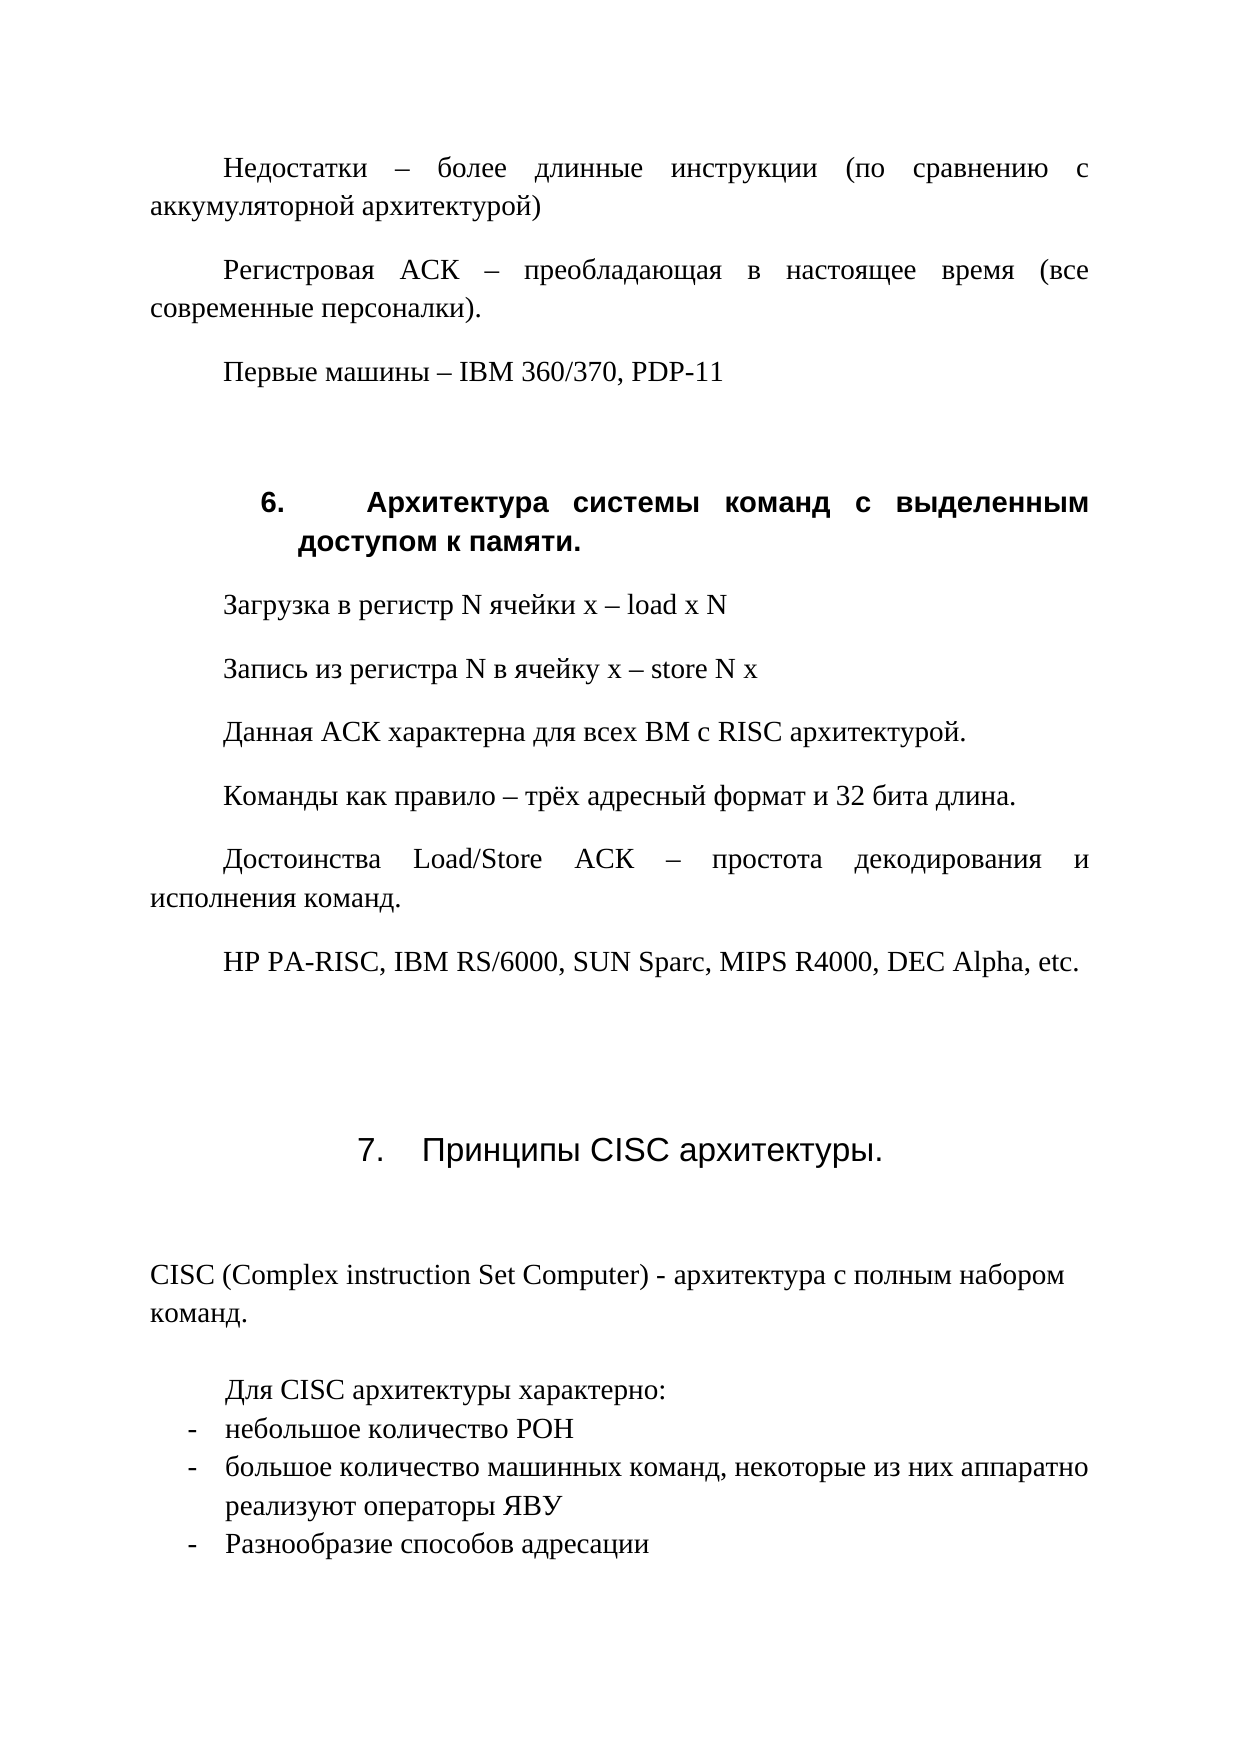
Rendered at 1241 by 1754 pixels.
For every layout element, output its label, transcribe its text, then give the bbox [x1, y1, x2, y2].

text Первые машины – IBM 360/370, PDP-11 [150, 354, 1090, 388]
text HP PA-RISC, IBM RS/6000, SUN Sparc, MIPS R4000, DEC Alpha, etc. [150, 944, 1090, 977]
text Команды как правило – трёх адресный формат и 32 бита длина. [150, 778, 1090, 812]
subtitle 6. Архитектура системы команд с выделенным доступом к памяти. [260, 485, 1090, 557]
text Загрузка в регистр N ячейки x – load x N [150, 587, 1090, 621]
subtitle 7. Принципы CISC архитектуры. [150, 1130, 1090, 1169]
text Достоинства Load/Store АСК – простота декодирования и исполнения команд. [150, 842, 1090, 914]
list большое количество машинных команд, некоторые из них аппаратно реализуют операторы ЯВУ [187, 1449, 1090, 1522]
text Запись из регистра N в ячейку x – store N x [150, 651, 1090, 684]
list небольшое количество РОН [187, 1411, 1090, 1444]
text Недостатки – более длинные инструкции (по сравнению с аккумуляторной архитектурой) [150, 150, 1090, 222]
list Разнообразие способов адресации [187, 1527, 1090, 1560]
text Регистровая АСК – преобладающая в настоящее время (все современные персоналки). [150, 252, 1090, 324]
text Для CISC архитектуры характерно: [150, 1372, 1090, 1406]
text CISC (Complex instruction Set Computer) - архитектура с полным набором команд. [150, 1257, 1090, 1329]
text Данная АСК характерна для всех ВМ с RISC архитектурой. [150, 714, 1090, 748]
